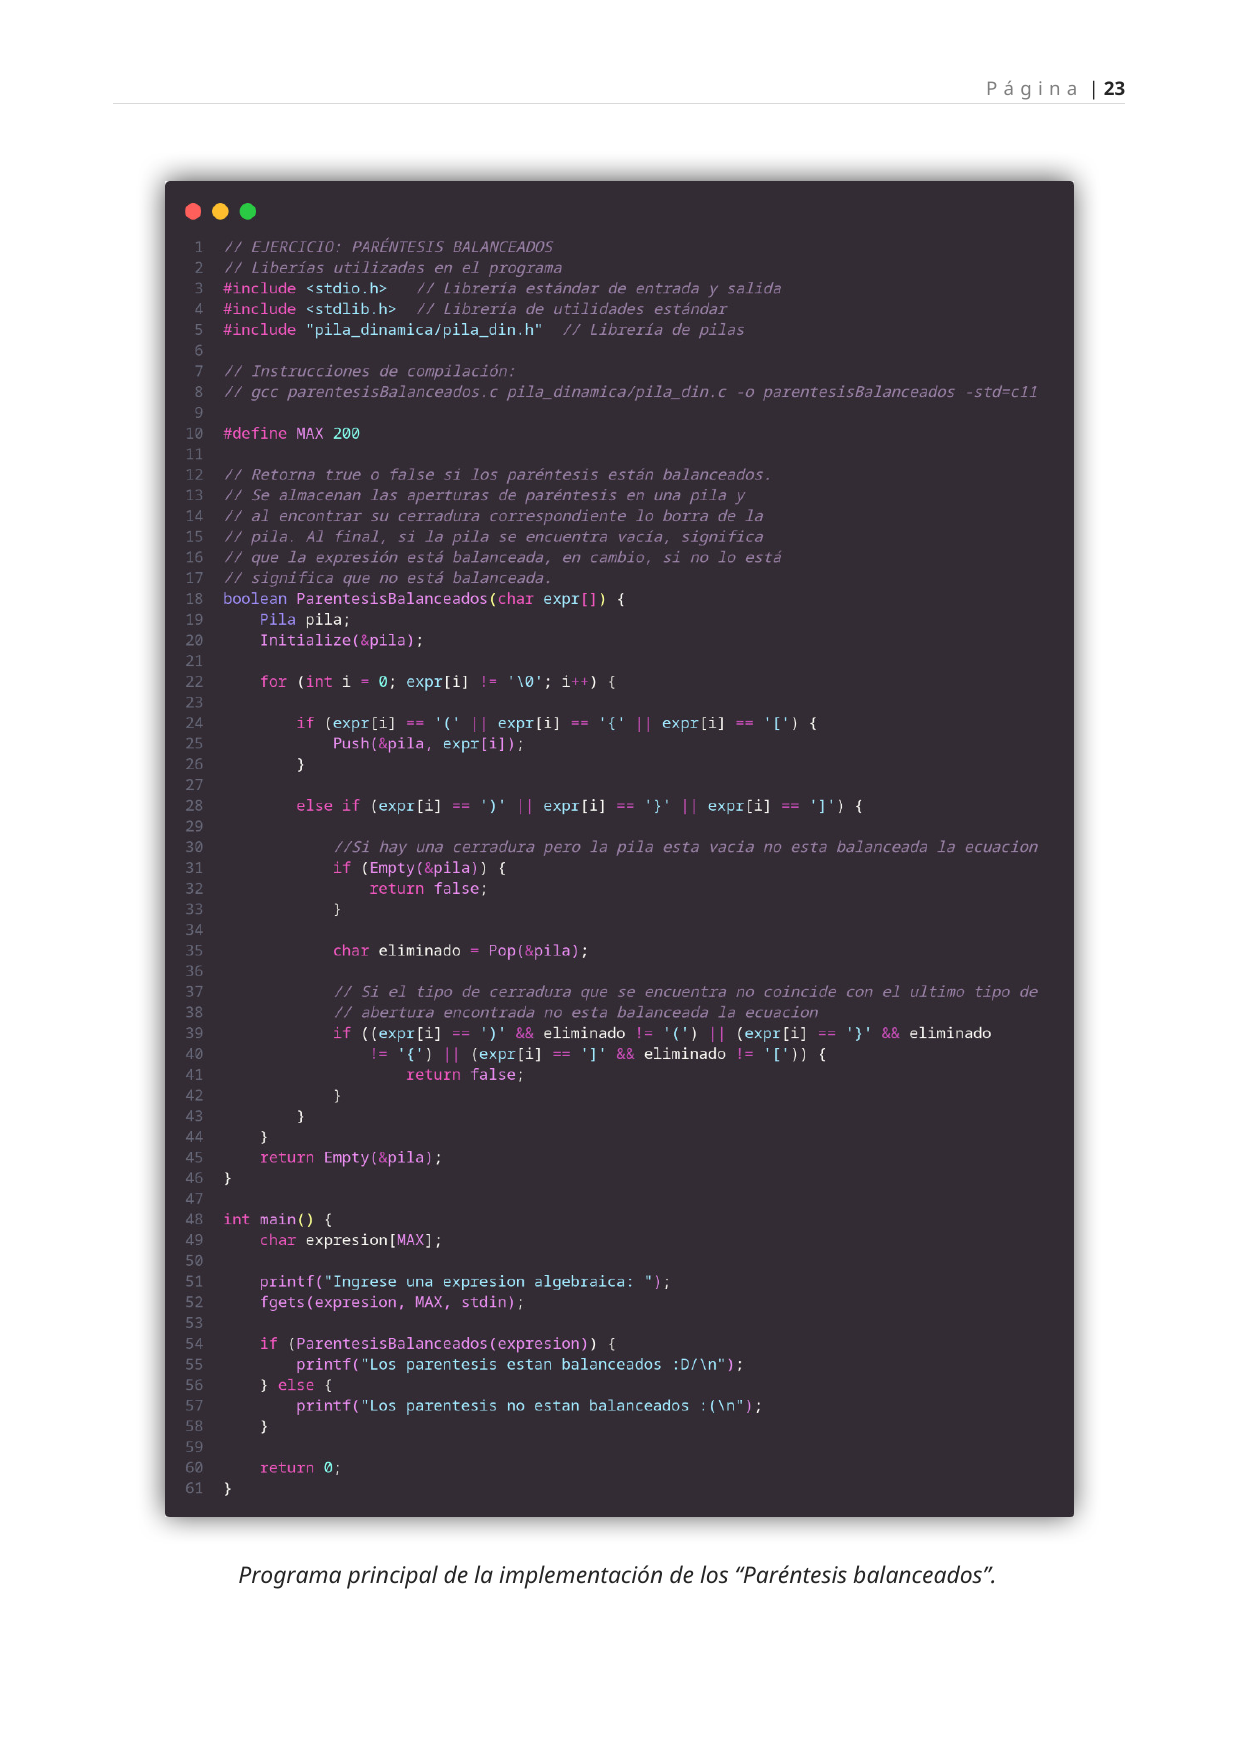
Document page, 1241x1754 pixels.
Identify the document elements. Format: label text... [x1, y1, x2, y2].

text Programa principal de la implementación de los “Paréntesis balanceados”. [112, 1559, 1125, 1591]
picture [165, 181, 1074, 1517]
